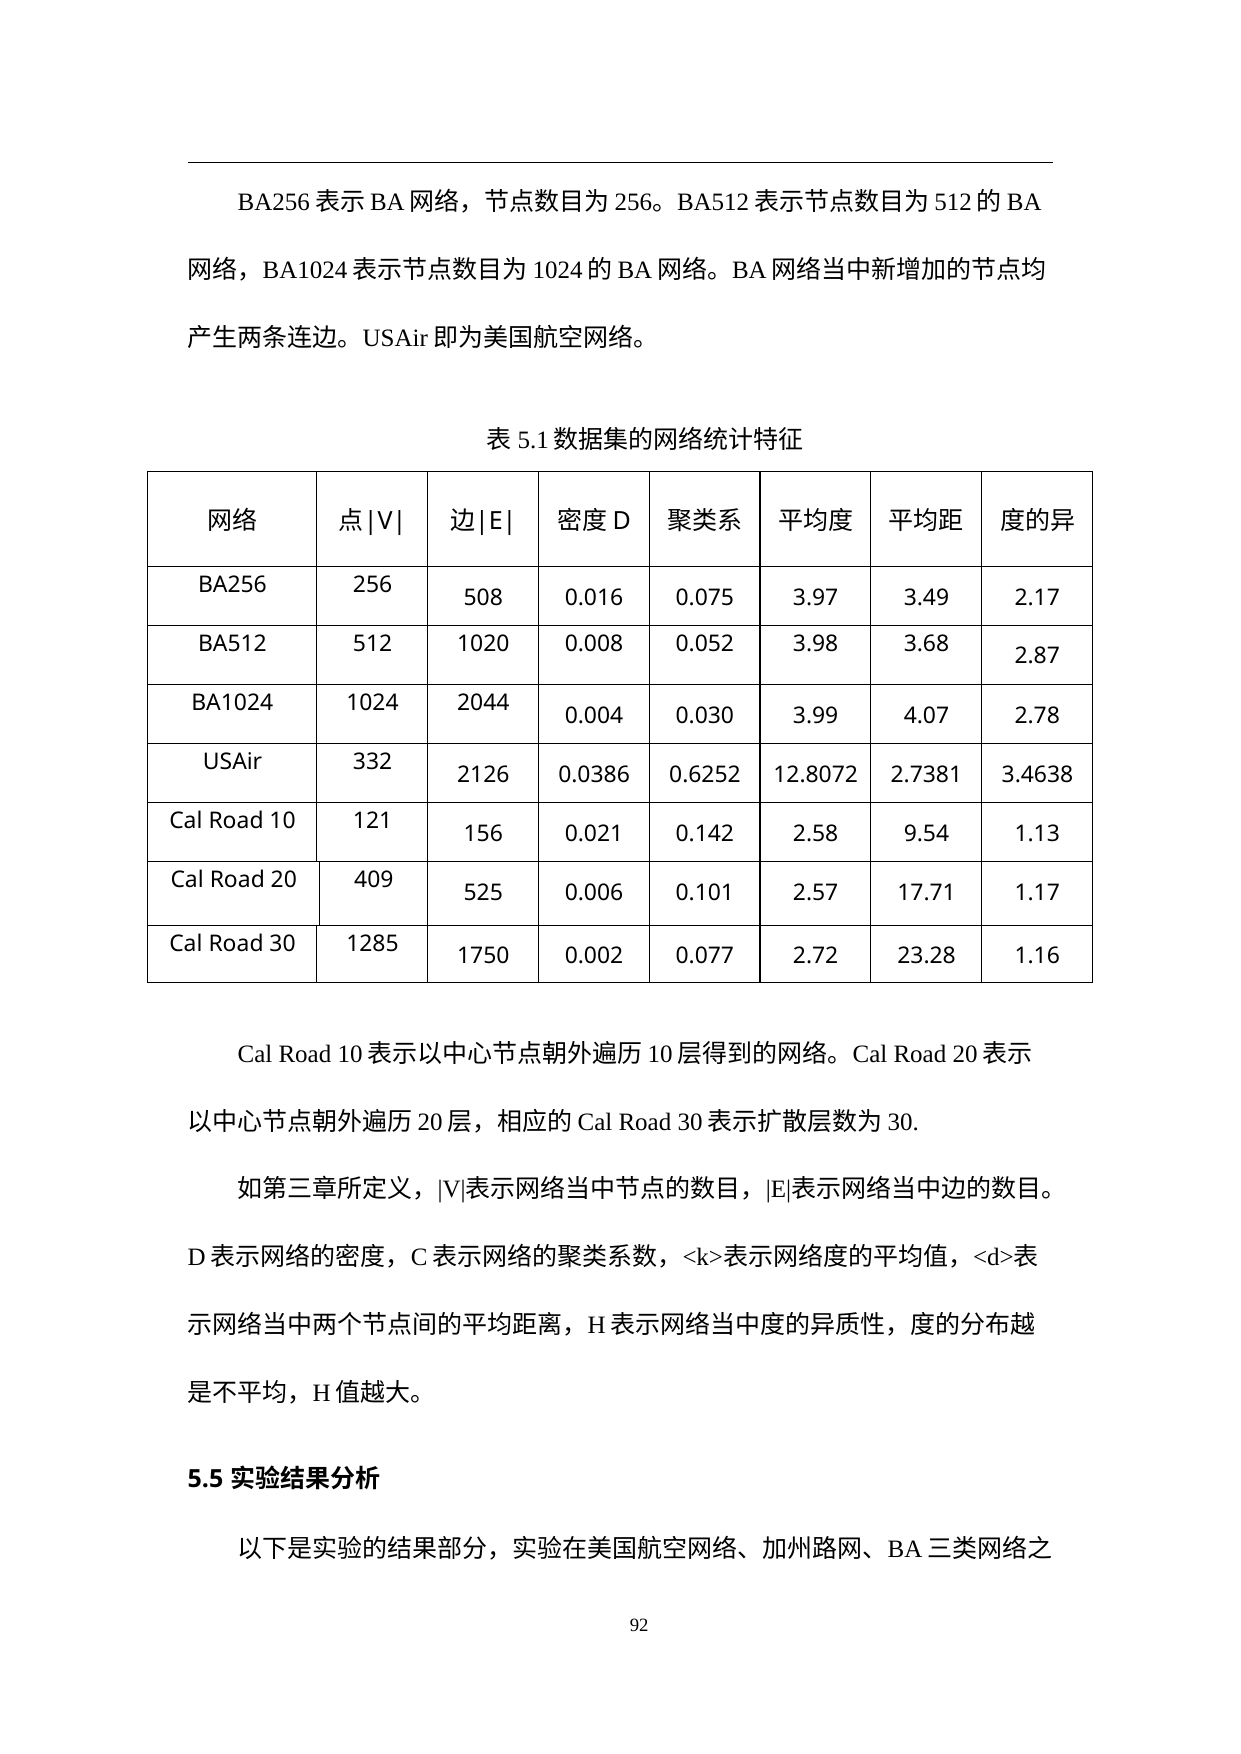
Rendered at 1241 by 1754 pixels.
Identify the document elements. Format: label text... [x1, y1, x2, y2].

table_cell 0.008 [539, 626, 649, 684]
table_cell 1024 [317, 685, 427, 743]
table_cell 525 [428, 862, 538, 924]
table_cell 0.004 [539, 685, 649, 743]
table_header 密度D [539, 472, 649, 566]
table_cell BA1024 [148, 685, 316, 743]
table_cell 332 [317, 744, 427, 802]
table_cell 9.54 [871, 803, 981, 861]
table_cell 256 [317, 567, 427, 624]
table_cell 3.99 [761, 685, 870, 743]
table_cell 1020 [428, 626, 538, 684]
table_cell 156 [428, 803, 538, 861]
table_cell 0.021 [539, 803, 649, 861]
table_cell 23.28 [871, 926, 981, 982]
table_cell 0.006 [539, 862, 649, 924]
table_header 聚类系数C [650, 472, 759, 566]
table_cell 1.16 [982, 926, 1092, 982]
table_cell 0.6252 [650, 744, 759, 802]
table_cell 1.17 [982, 862, 1092, 924]
table_cell BA256 [148, 567, 316, 624]
table_cell 409 [320, 862, 427, 924]
table_cell 2.57 [761, 862, 870, 924]
table_header 边|E| [428, 472, 538, 566]
table_cell 2126 [428, 744, 538, 802]
table_cell 0.077 [650, 926, 759, 982]
table_cell 3.4638 [982, 744, 1092, 802]
table_cell Cal Road 20 [148, 862, 319, 924]
table_cell USAir [148, 744, 316, 802]
table_cell 2.87 [982, 626, 1092, 684]
table_cell 0.030 [650, 685, 759, 743]
table_cell 4.07 [871, 685, 981, 743]
table_cell 3.98 [761, 626, 870, 684]
table_cell 3.49 [871, 567, 981, 624]
table_cell 2044 [428, 685, 538, 743]
table_header 平均距离<d> [871, 472, 981, 566]
text BA256表示BA网络，节点数目为256。BA512表示节点数目为512的BA网络，BA1024表示节点数目为1024的BA网络。BA网络当中新增加的节点均产生两条连边。USAir即为美国航空网络。 [187, 166, 1053, 369]
table_cell 3.68 [871, 626, 981, 684]
table_cell 0.002 [539, 926, 649, 982]
table_cell Cal Road 30 [148, 926, 316, 982]
table_cell 2.17 [982, 567, 1092, 624]
text 表 5.1数据集的网络统计特征 [187, 403, 1053, 471]
table_cell 17.71 [871, 862, 981, 924]
table_cell 2.7381 [871, 744, 981, 802]
table_header 平均度<k> [761, 472, 870, 566]
table_header 度的异质性H [982, 472, 1092, 566]
table_header 网络 [148, 472, 316, 566]
table_cell 1.13 [982, 803, 1092, 861]
table_cell 2.78 [982, 685, 1092, 743]
table_cell 2.58 [761, 803, 870, 861]
table_cell 1285 [317, 926, 427, 982]
table_cell 0.0386 [539, 744, 649, 802]
subtitle 5.5 实验结果分析 [187, 1459, 1053, 1495]
table_cell 121 [317, 803, 427, 861]
text 如第三章所定义，|V|表示网络当中节点的数目，|E|表示网络当中边的数目。D表示网络的密度，C表示网络的聚类系数，<k>表示网络度的平均值，<d>表示网络当中两个节点间的平均距离，H表示网络当中度的异质性，度的分布越是不平均，H值越大。 [187, 1153, 1053, 1425]
text Cal Road 10表示以中心节点朝外遍历10层得到的网络。Cal Road 20表示以中心节点朝外遍历20层，相应的Cal Road 30表示扩散层数为30. [187, 1017, 1053, 1153]
table_cell 1750 [428, 926, 538, 982]
table_cell 0.101 [650, 862, 759, 924]
table_cell 12.8072 [761, 744, 870, 802]
table_cell 0.075 [650, 567, 759, 624]
table_cell 508 [428, 567, 538, 624]
table_cell 0.142 [650, 803, 759, 861]
table_cell 0.016 [539, 567, 649, 624]
table_cell 2.72 [761, 926, 870, 982]
table_cell Cal Road 10 [148, 803, 316, 861]
table_cell 0.052 [650, 626, 759, 684]
table_cell BA512 [148, 626, 316, 684]
table_cell 512 [317, 626, 427, 684]
table_cell 3.97 [761, 567, 870, 624]
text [187, 1513, 1053, 1581]
table_header 点|V| [317, 472, 427, 566]
